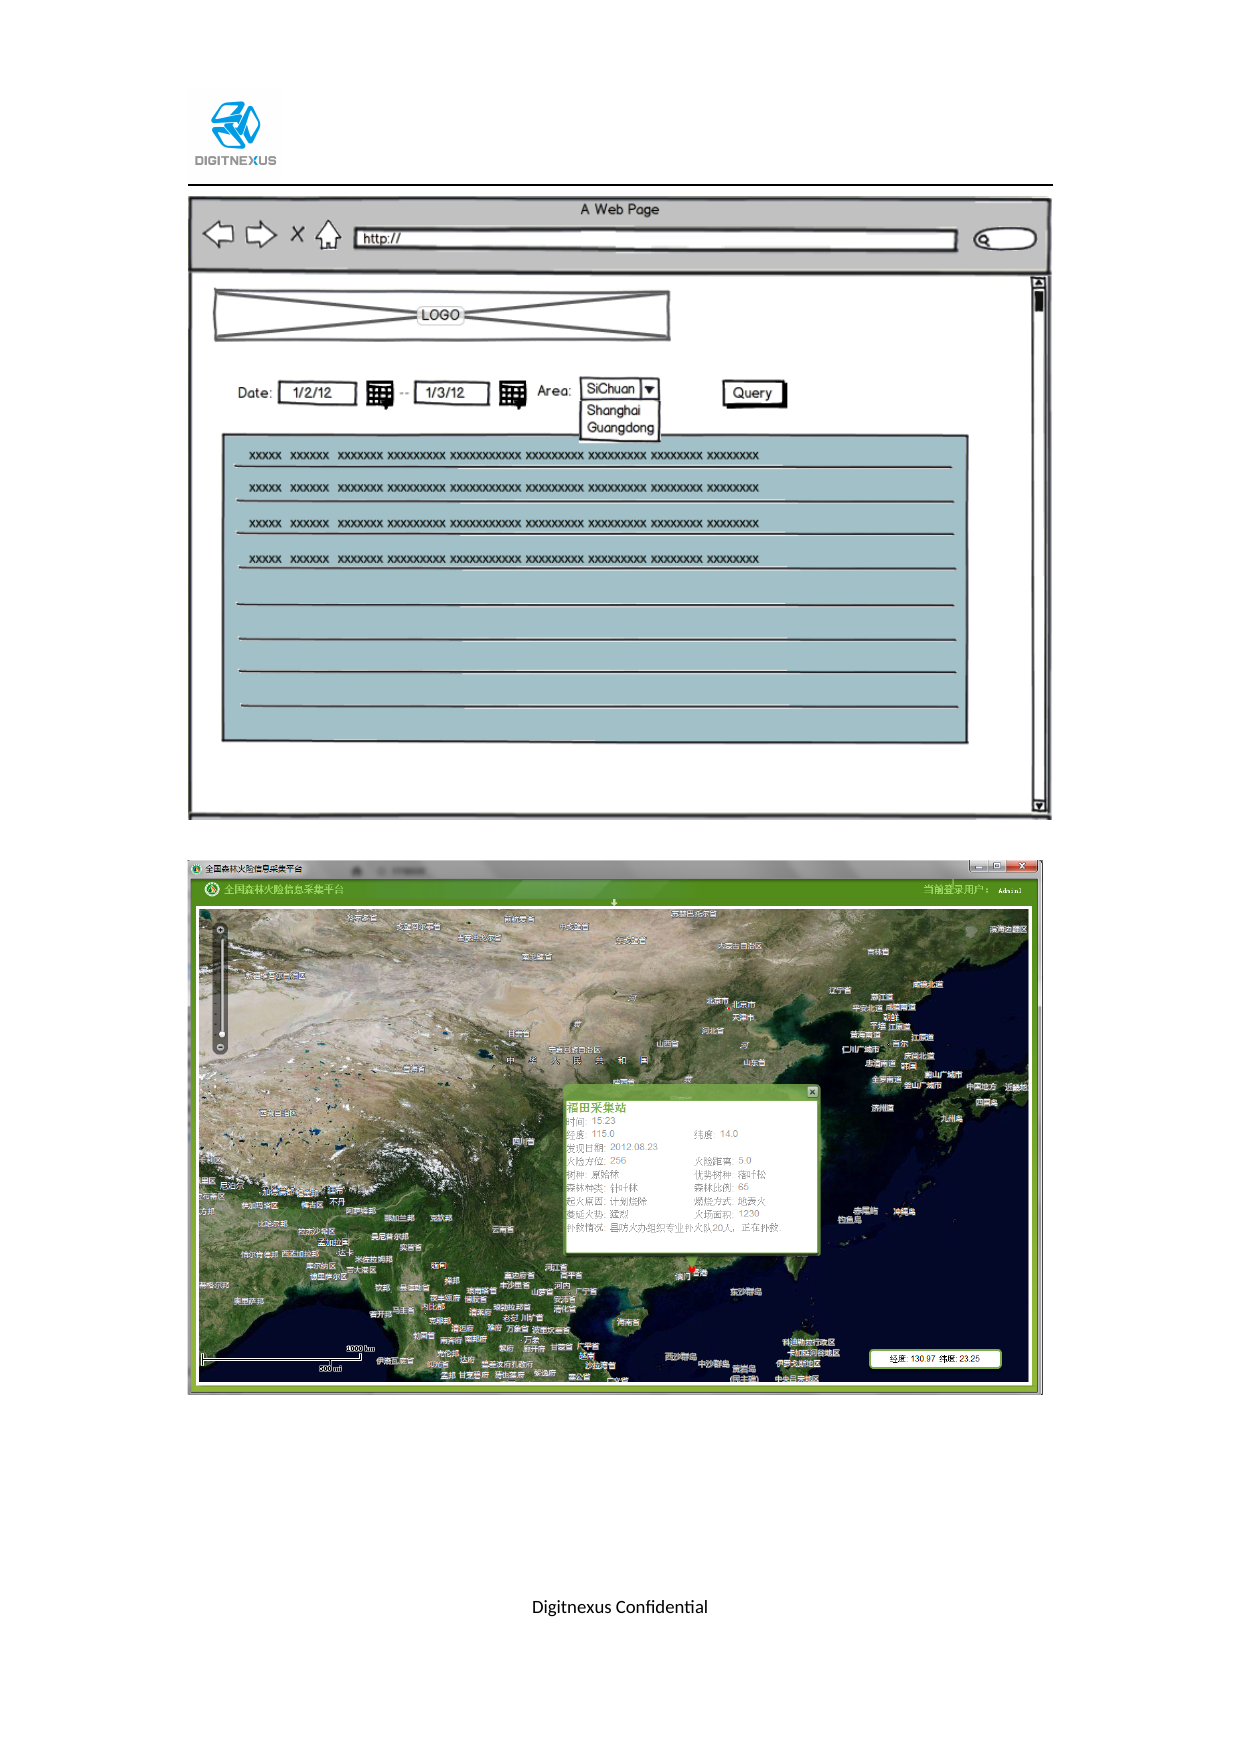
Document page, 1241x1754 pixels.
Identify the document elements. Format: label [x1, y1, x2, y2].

picture [187, 860, 1043, 1395]
picture [187, 88, 282, 183]
picture [187, 196, 1053, 820]
